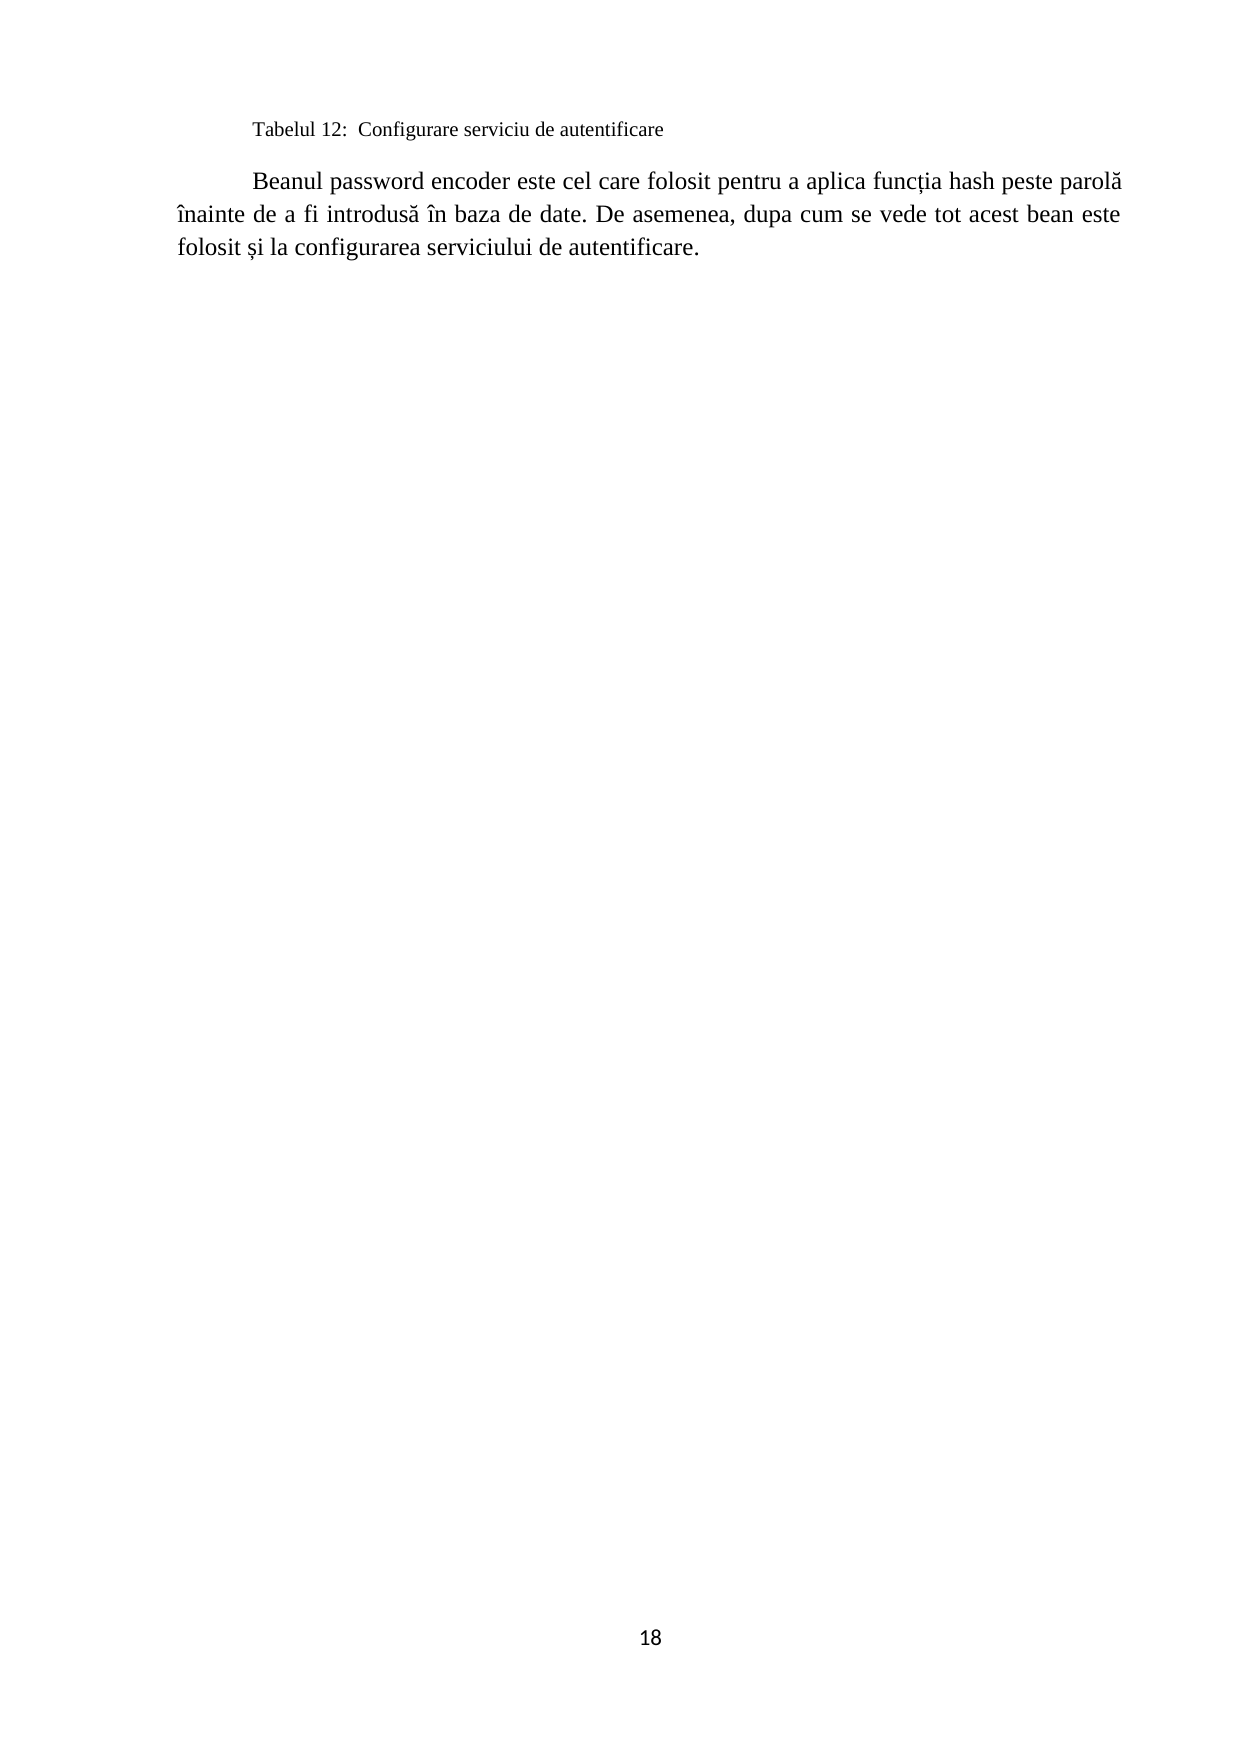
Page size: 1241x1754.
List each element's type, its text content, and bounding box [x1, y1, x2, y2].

text Beanul password encoder este cel care folosit pentru a aplica funcția hash peste parolă înainte de a fi introdusă în baza de date. De asemenea, dupa cum se vede tot acest bean este folosit și la configurarea serviciului de autentificare. [177, 166, 1123, 261]
text Tabelul 12: Configurare serviciu de autentificare [177, 117, 1123, 141]
